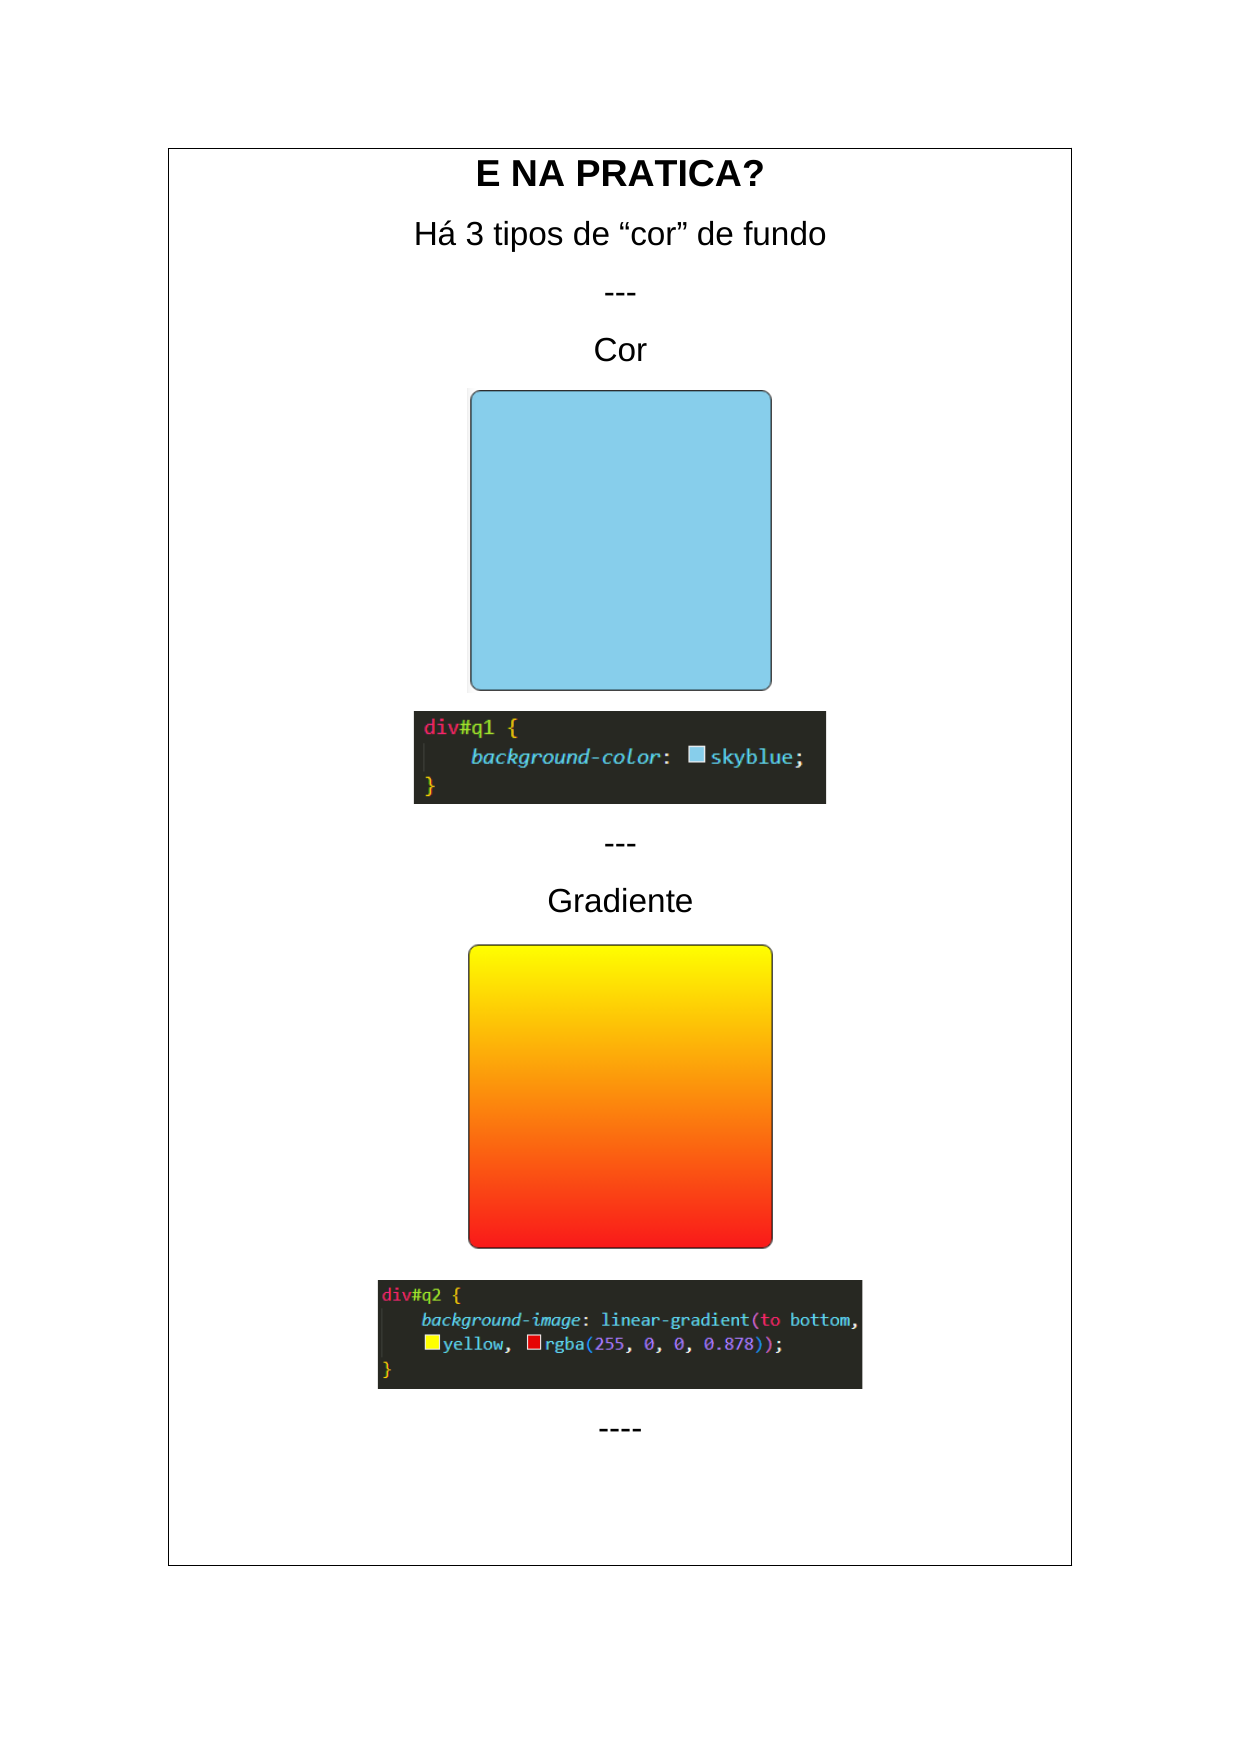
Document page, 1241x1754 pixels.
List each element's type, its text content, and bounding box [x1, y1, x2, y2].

text Há 3 tipos de “cor” de fundo [169, 211, 1071, 252]
text E NA PRATICA? [169, 149, 1071, 194]
text ---- [169, 1405, 1071, 1446]
text --- [169, 269, 1071, 311]
picture [377, 1280, 863, 1389]
picture [465, 939, 775, 1262]
text Cor [169, 327, 1071, 369]
text Gradiente [169, 878, 1071, 919]
picture [413, 711, 827, 804]
picture [467, 388, 774, 693]
text --- [169, 820, 1071, 861]
